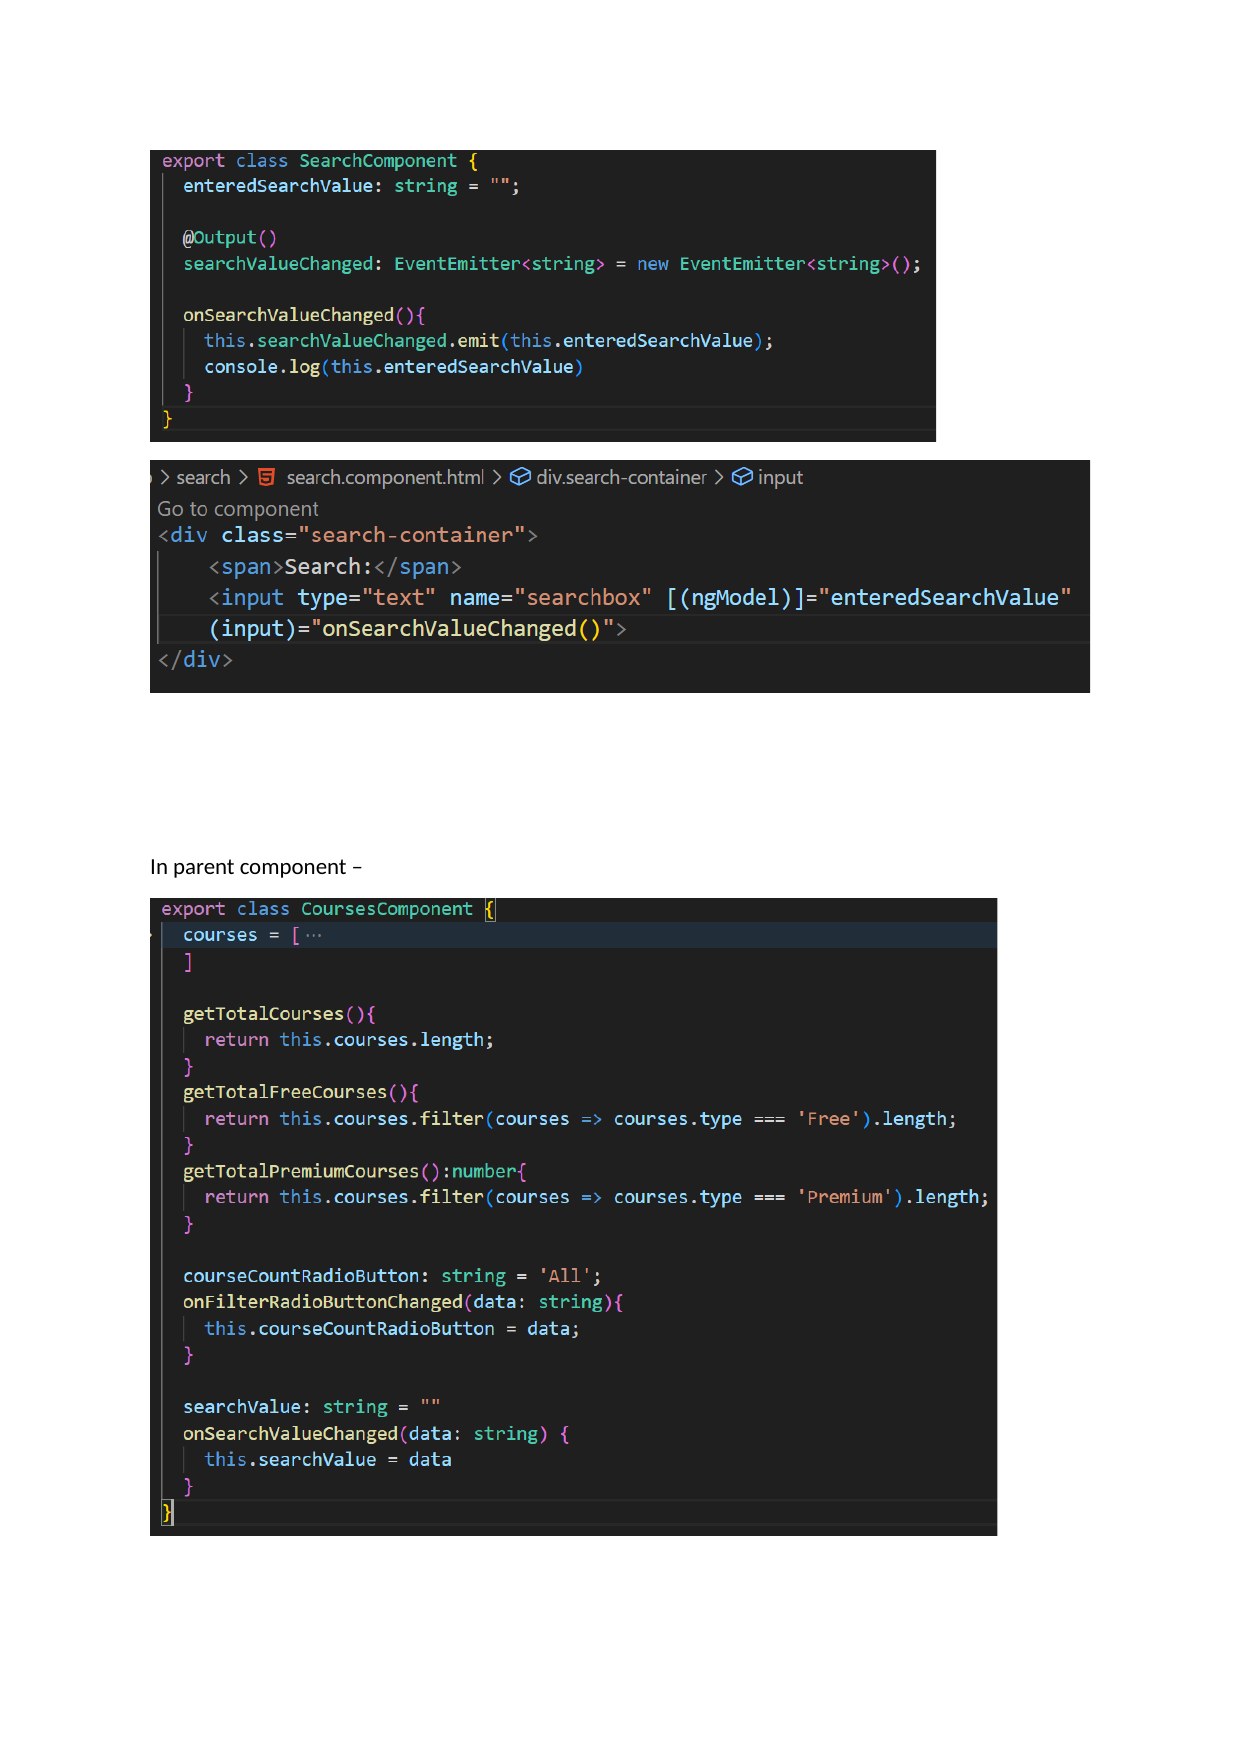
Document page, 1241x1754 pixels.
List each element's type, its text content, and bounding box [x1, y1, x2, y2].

picture [150, 150, 937, 442]
text In parent component – [150, 852, 1090, 880]
picture [150, 460, 1091, 693]
picture [150, 898, 998, 1536]
